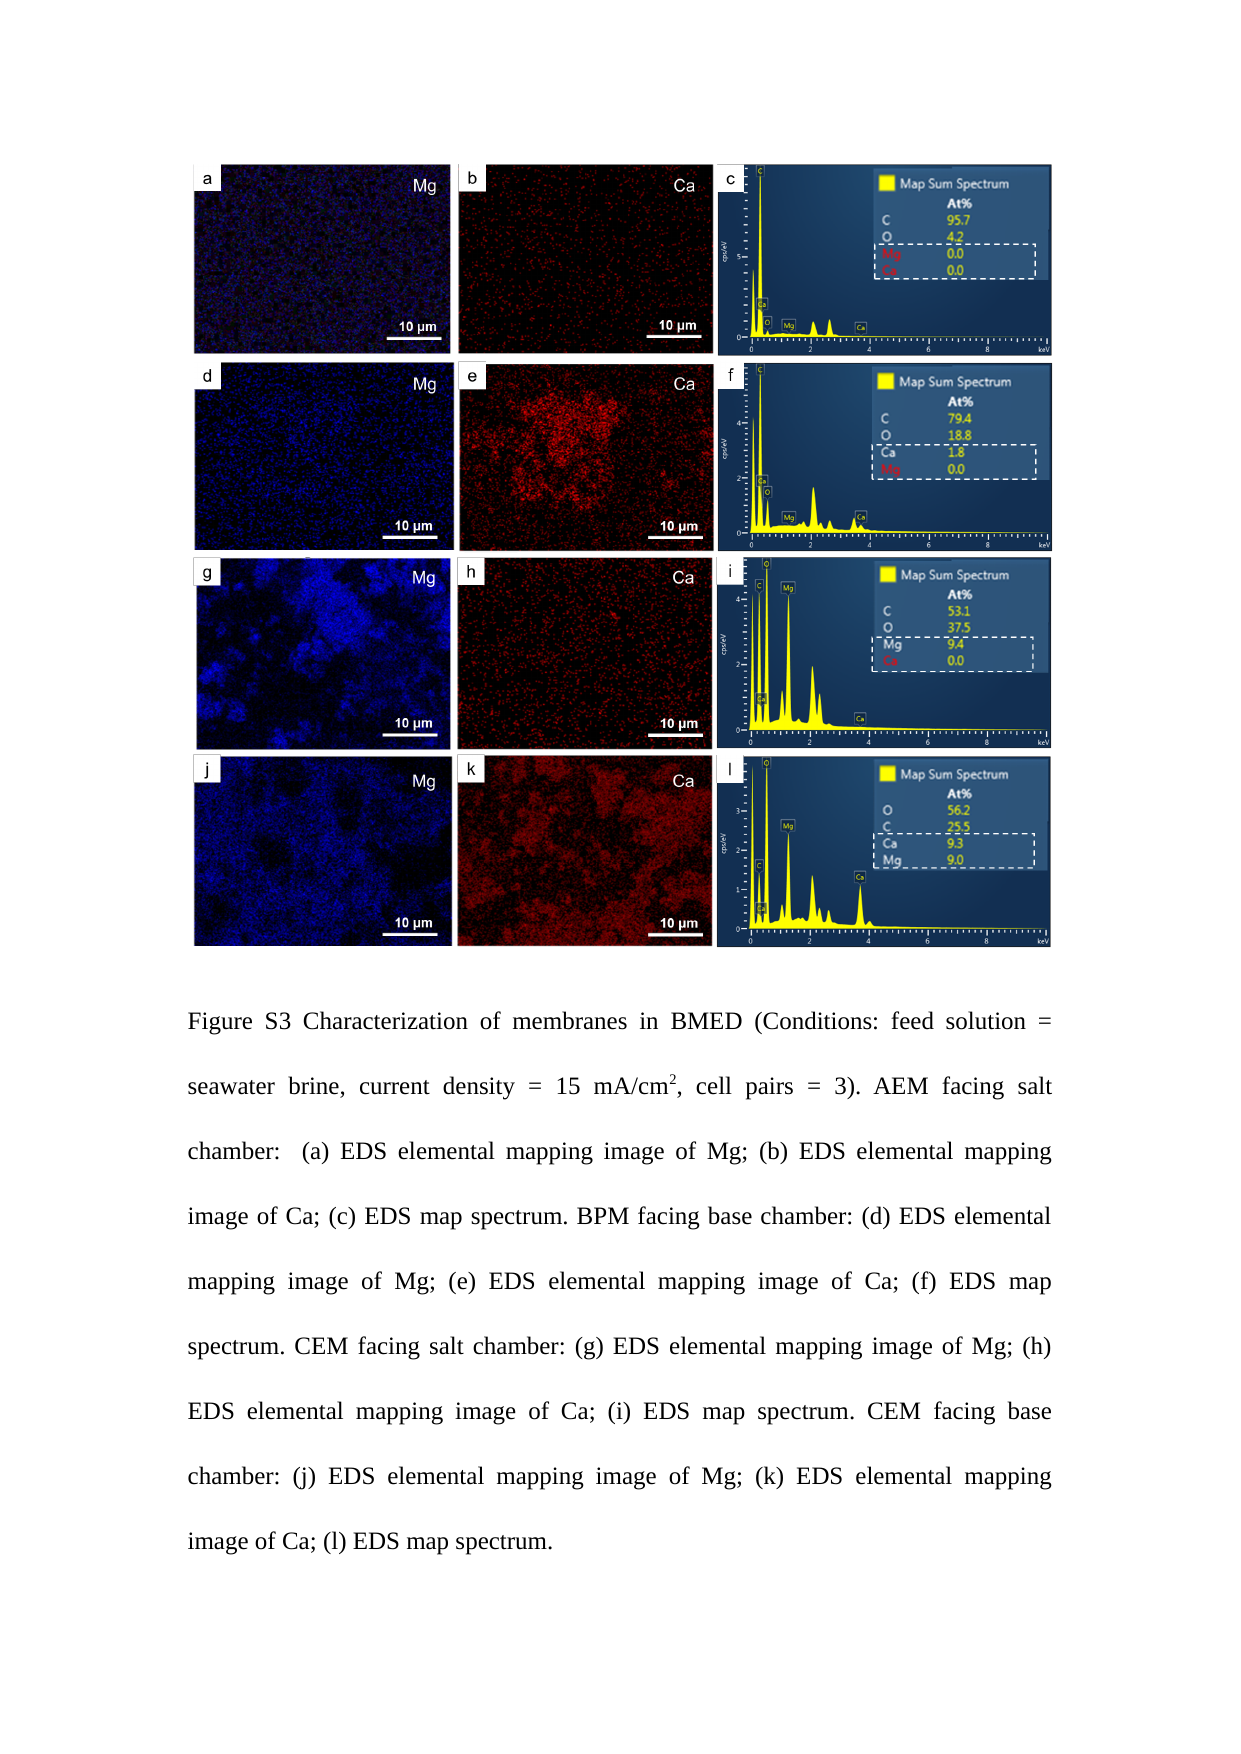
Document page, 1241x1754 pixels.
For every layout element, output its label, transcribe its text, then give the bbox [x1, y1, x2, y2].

picture [187, 162, 1054, 949]
text Figure S3 Characterization of membranes in BMED (Conditions: feed solution = seawater brine, current density = 15 mA/cm2, cell pairs = 3). AEM facing salt chamber: (a) EDS elemental mapping image of Mg; (b) EDS elemental mapping image of Ca; (c) EDS map spectrum. BPM facing base chamber: (d) EDS elemental mapping image of Mg; (e) EDS elemental mapping image of Ca; (f) EDS map spectrum. CEM facing salt chamber: (g) EDS elemental mapping image of Mg; (h) EDS elemental mapping image of Ca; (i) EDS map spectrum. CEM facing base chamber: (j) EDS elemental mapping image of Mg; (k) EDS elemental mapping image of Ca; (l) EDS map spectrum. [187, 1004, 1053, 1557]
